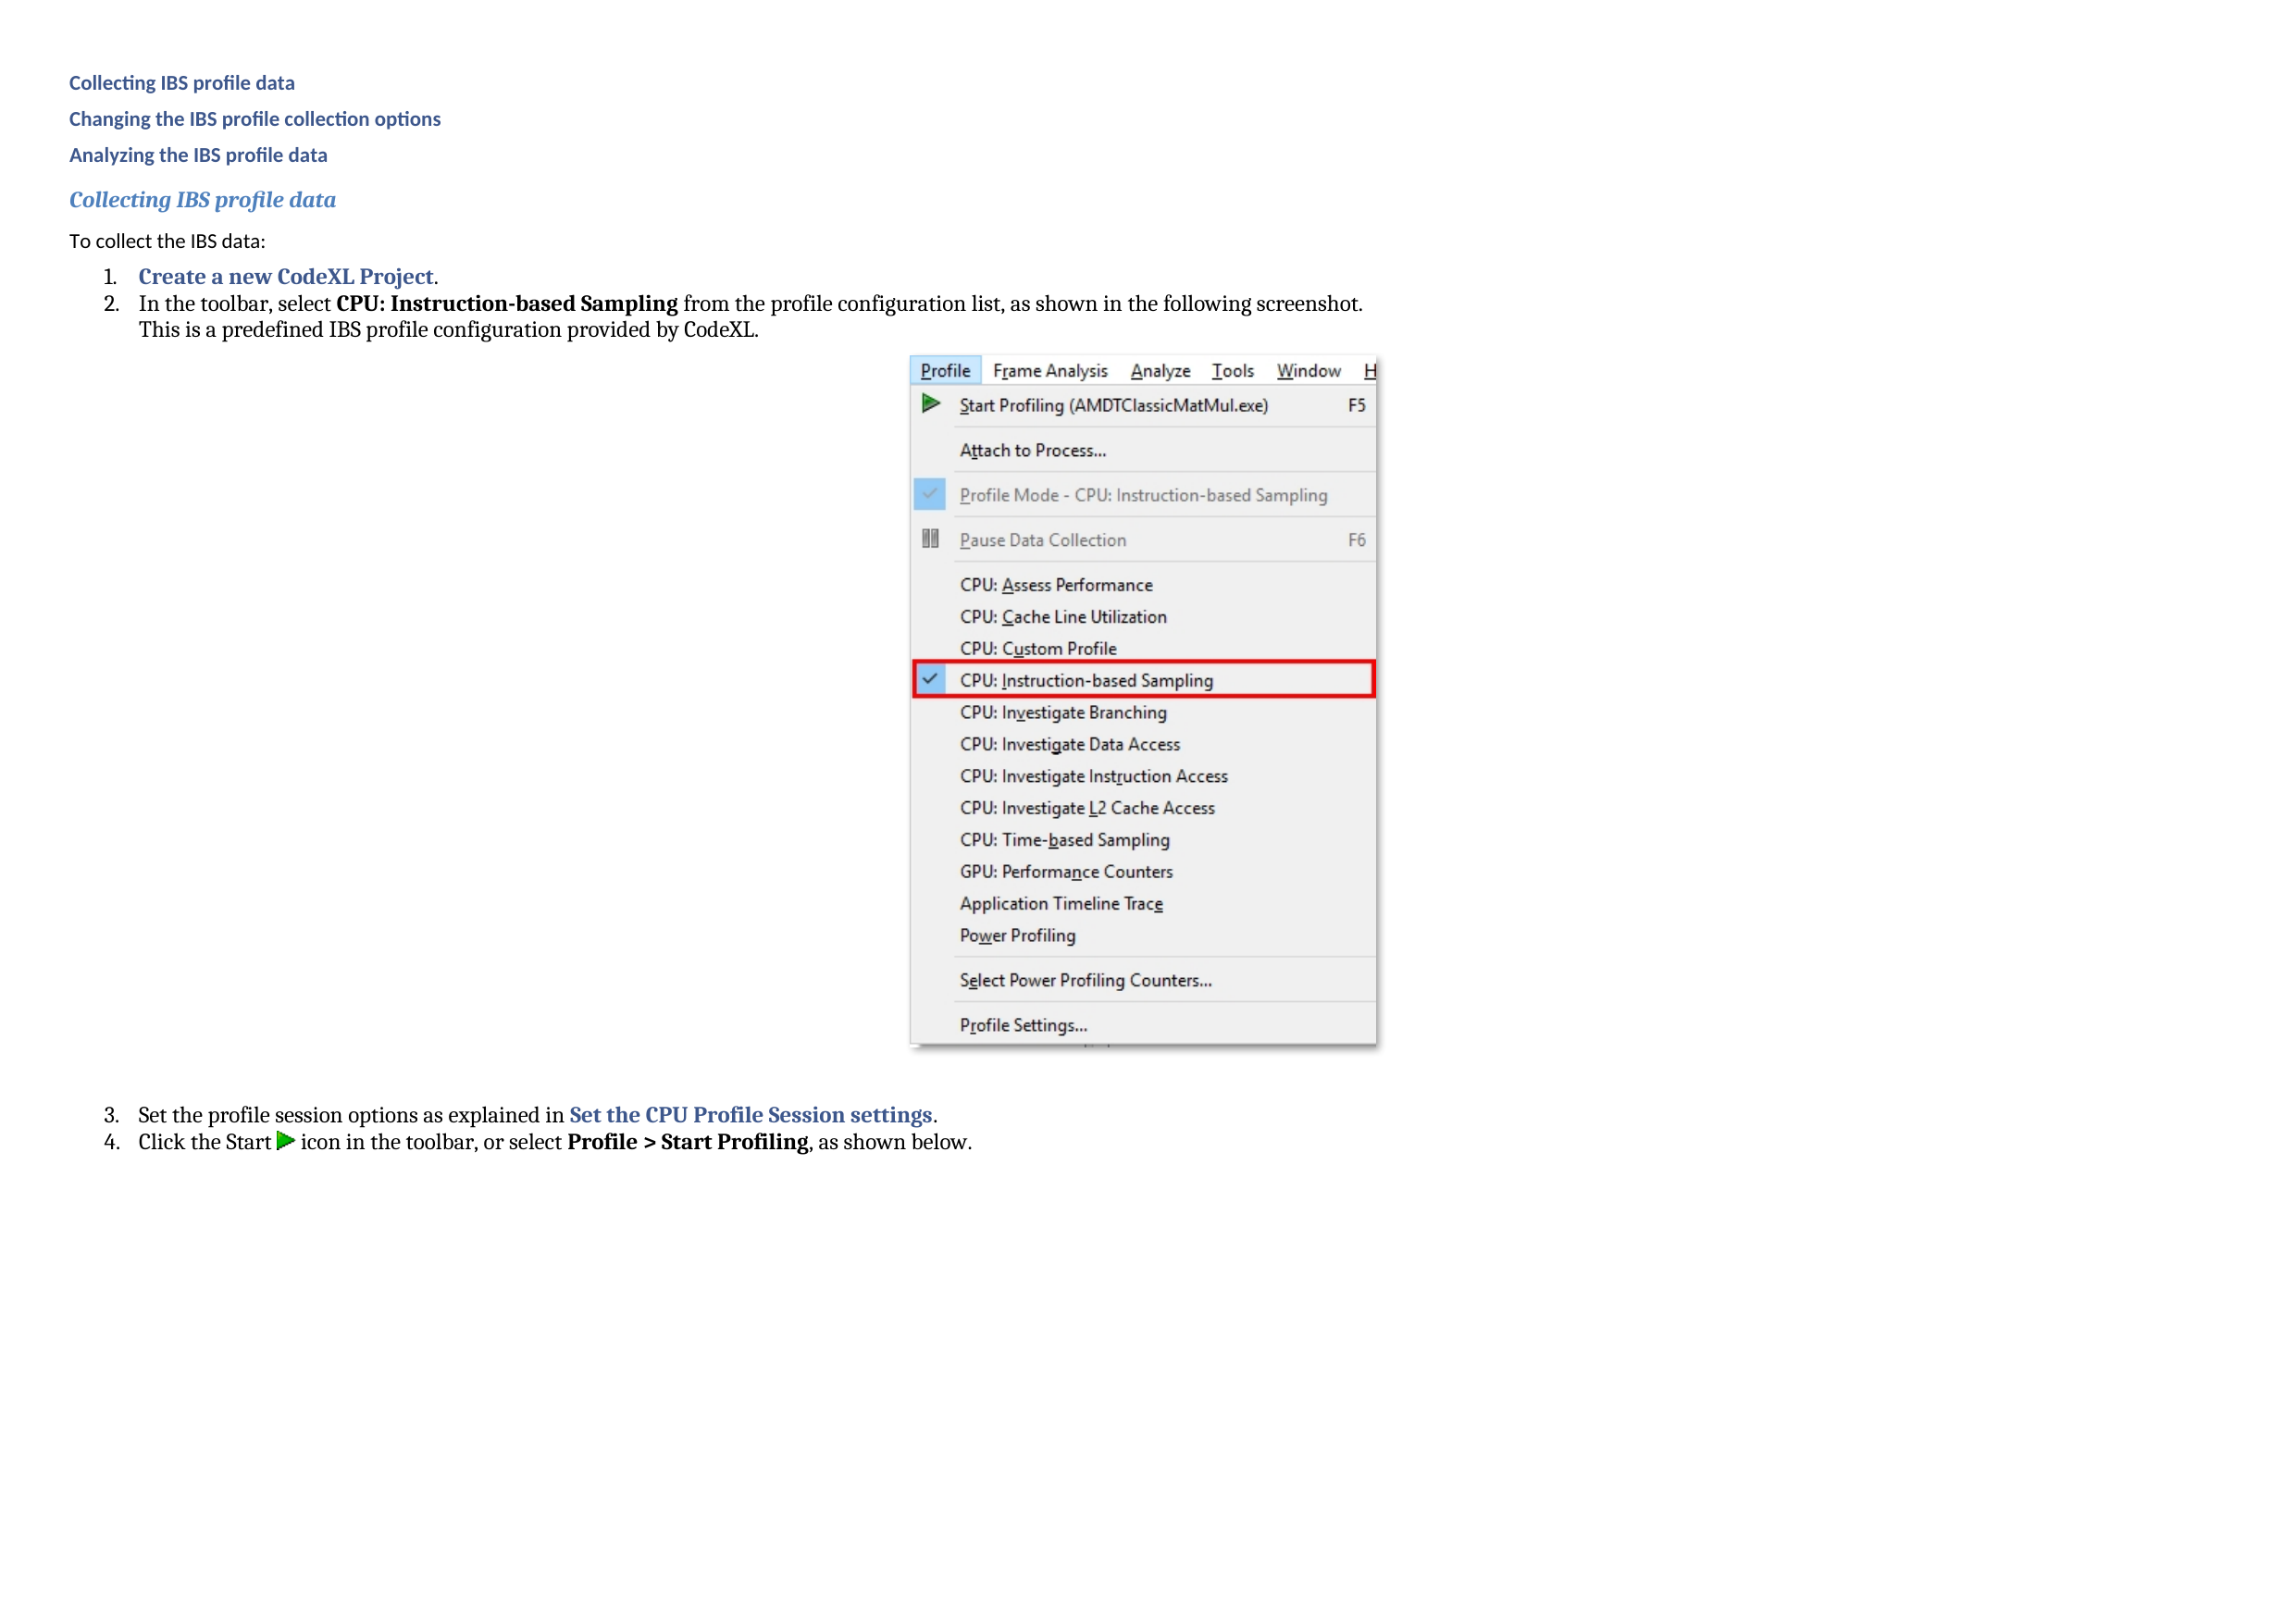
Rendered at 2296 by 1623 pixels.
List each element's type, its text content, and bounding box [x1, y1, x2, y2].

list Set the profile session options as explained in Set the CPU Profile Session settings. [104, 1102, 2226, 1129]
list In the toolbar, select CPU: Instruction-based Sampling from the profile configuration list, as shown in the following screenshot. This is a predefined IBS profile configuration provided by CodeXL. [104, 290, 2226, 343]
text Analyzing the IBS profile data [69, 142, 2226, 167]
list Create a new CodeXL Project. [104, 264, 2226, 290]
text Collecting IBS profile data [69, 69, 2226, 95]
picture [910, 355, 1376, 1047]
text Changing the IBS profile collection options [69, 105, 2226, 131]
text To collect the IBS data: [69, 228, 2226, 254]
list Click the Start icon in the toolbar, or select Profile > Start Profiling, as shown below. [104, 1129, 2226, 1156]
subtitle Collecting IBS profile data [69, 187, 2226, 214]
picture [277, 1131, 296, 1150]
